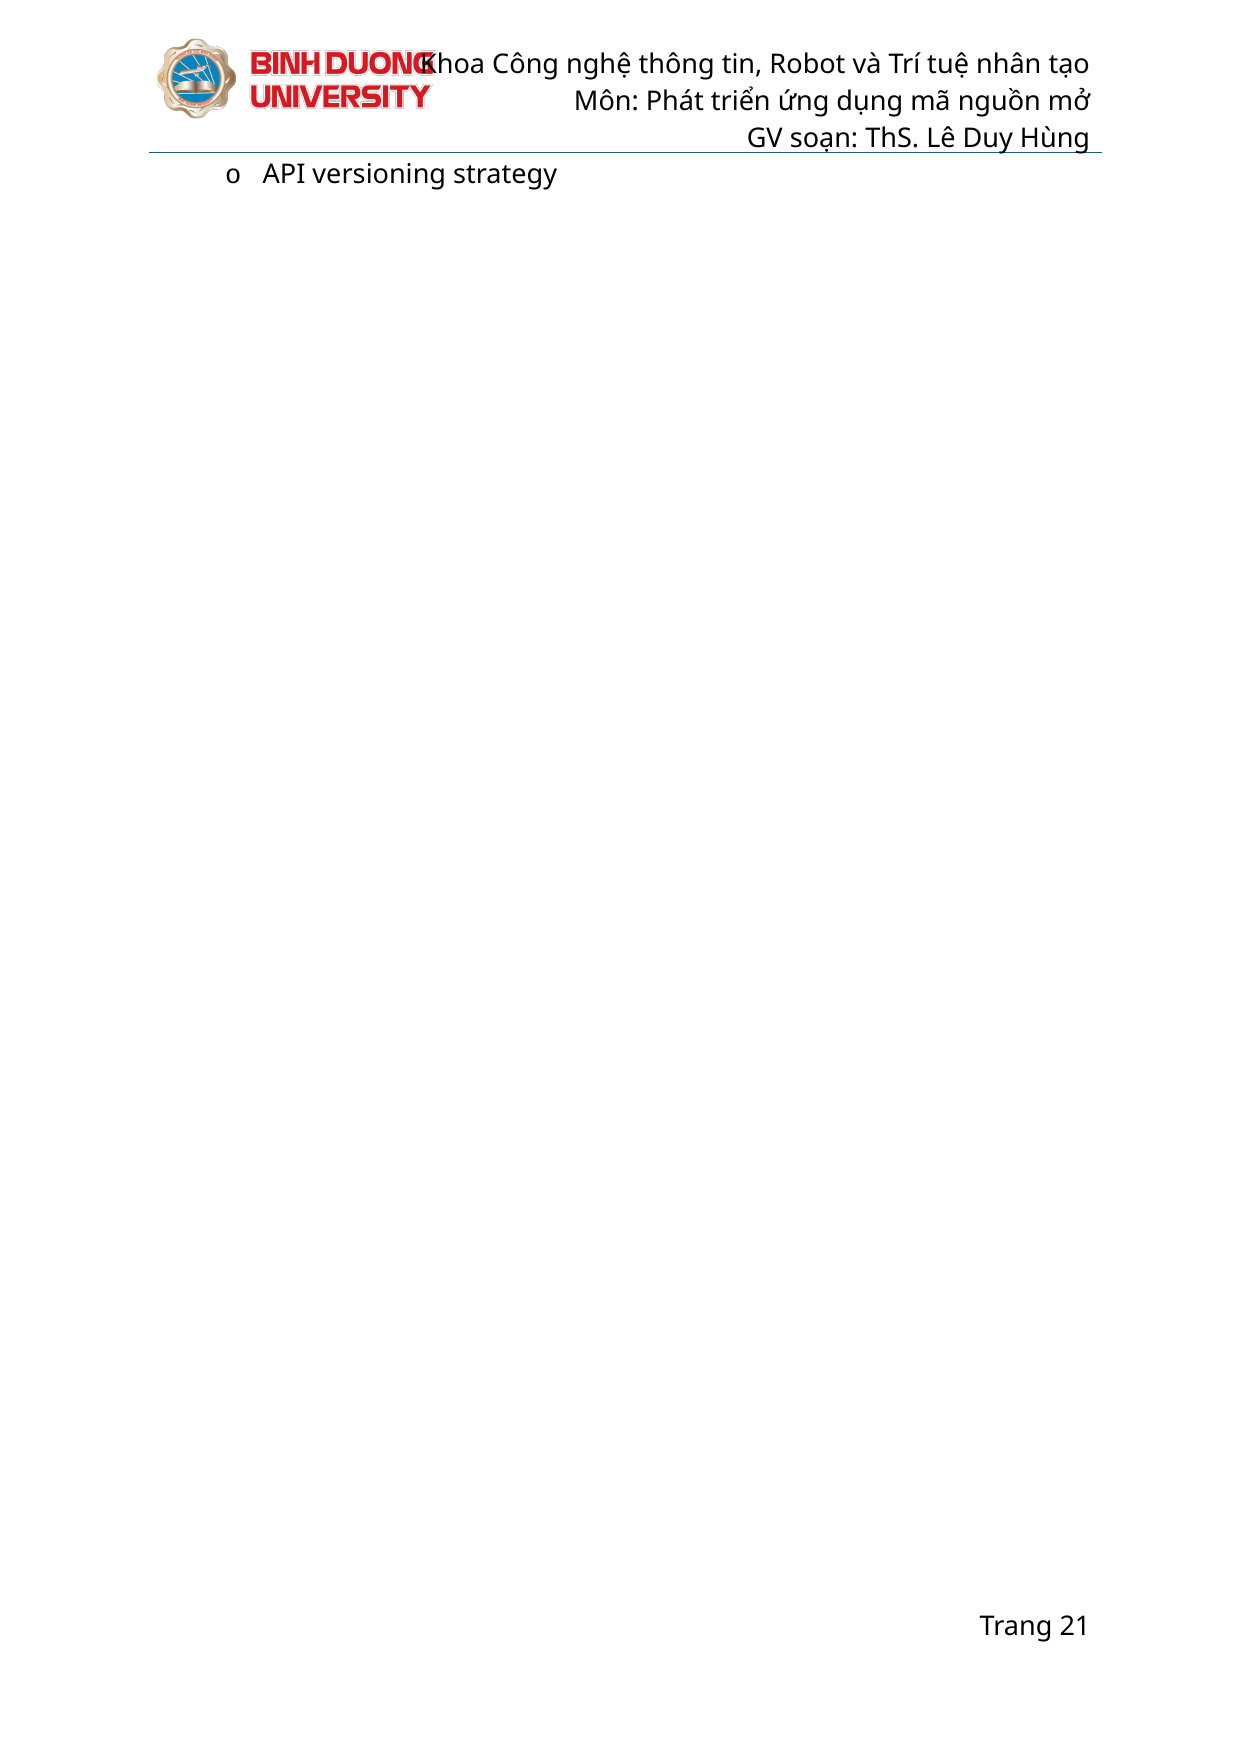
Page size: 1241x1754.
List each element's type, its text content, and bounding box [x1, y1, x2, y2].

picture [150, 33, 440, 123]
list API versioning strategy [225, 155, 1090, 192]
